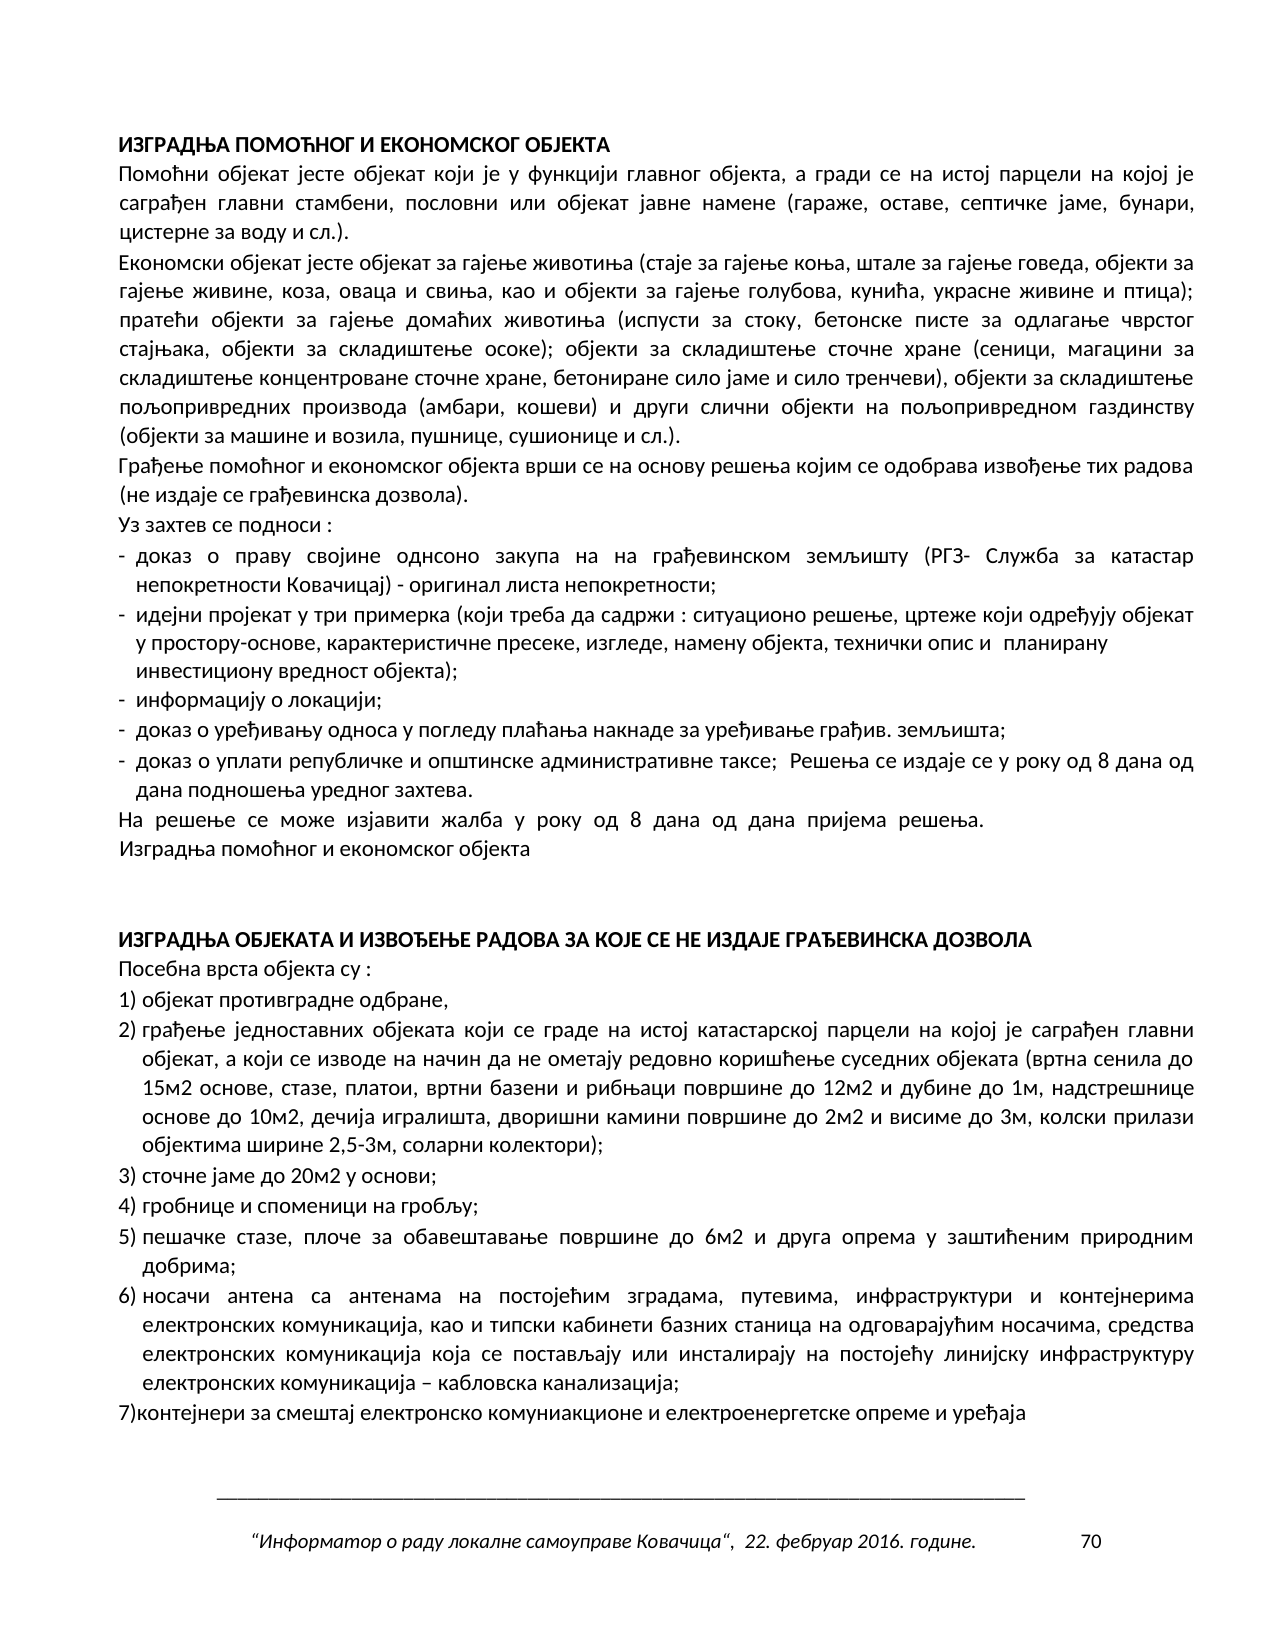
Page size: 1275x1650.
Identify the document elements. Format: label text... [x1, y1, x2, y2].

list доказ о уплати републичке и општинске административне таксе; Решења се издаје се у року од 8 дана од дана подношења уредног захтева. [118, 746, 1196, 803]
list грађење једноставних објеката који се граде на истој катастарској парцели на којој је саграђен главни објекат, а који се изводе на начин да не ометају редовно коришћење суседних објеката (вртна сенила до 15м2 основе, стазе, платои, вртни базени и рибњаци површине до 12м2 и дубине до 1м, надстрешнице основе до 10м2, дечија игралишта, дворишни камини површине до 2м2 и висиме до 3м, колски прилази објектима ширине 2,5-3м, соларни колектори); [118, 1015, 1196, 1159]
text Грађење помоћног и економског објекта врши се на основу решења којим се одобрава извођење тих радова (не издаје се грађевинска дозвола). [118, 451, 1196, 508]
list доказ о уређивању односа у погледу плаћања накнаде за уређивање грађив. земљишта; [118, 716, 1196, 744]
subtitle ИЗГРАДЊА ПОМОЋНОГ И ЕКОНОМСКОГ ОБЈЕКТА [118, 130, 1138, 158]
list објекат противградне одбране, [118, 985, 1196, 1013]
list пешачке стазе, плоче за обавештавање површине до 6м2 и друга опрема у заштићеним природним добрима; [118, 1222, 1196, 1279]
text Посебна врста објекта су : [118, 954, 1196, 982]
list гробнице и споменици на гробљу; [118, 1191, 1196, 1219]
text 3) сточне јаме до 20м2 у основи; [118, 1161, 1196, 1189]
text Помоћни објекат јесте објекат који је у функцији главног објекта, а гради се на истој парцели на којој је саграђен главни стамбени, пословни или објекат јавне намене (гараже, оставе, септичке јаме, бунари, цистерне за воду и сл.). [118, 159, 1196, 245]
text Уз захтев се подноси : [118, 510, 1196, 538]
text Економски објекат јесте објекат за гајење животиња (стаје за гајење коња, штале за гајење говеда, објекти за гајење живине, коза, оваца и свиња, као и објекти за гајење голубова, кунића, украсне живине и птица); пратећи објекти за гајење домаћих животиња (испусти за стоку, бетонске писте за одлагање чврстог стајњака, објекти за складиштење осоке); објекти за складиштење сточне хране (сеници, магацини за складиштење концентроване сточне хране, бетониране сило јаме и сило тренчеви), објекти за складиштење пољопривредних производа (амбари, кошеви) и други слични објекти на пољопривредном газдинству (објекти за машине и возила, пушнице, сушионице и сл.). [118, 248, 1196, 449]
list доказ о праву својине однсоно закупа на на грађевинском земљишту (РГЗ- Служба за катастар непокретности Ковачицај) - оригинал листа непокретности; [118, 541, 1196, 598]
text На решење се може изјавити жалба у року од 8 дана од дана пријема решења. Изградња помоћног и економског објекта [118, 805, 986, 862]
list идејни пројекат у три примерка (који треба да садржи : ситуационо решење, цртеже који одређују објекат у простору-основе, карактеристичне пресеке, изгледе, намену објекта, технички опис и планирану инвестициону вредност објекта); [118, 600, 1196, 684]
list информацију о локацији; [118, 685, 1196, 713]
list носачи антена са антенама на постојећим зградама, путевима, инфраструктури и контејнерима електронских комуникација, као и типски кабинети базних станица на одговарајућим носачима, средства електронских комуникација која се постављају или инсталирају на постојећу линијску инфраструктуру електронских комуникација – кабловска канализација; [118, 1281, 1196, 1396]
subtitle ИЗГРАДЊА ОБЈЕКАТА И ИЗВОЂЕЊЕ РАДОВА ЗА КОЈЕ СЕ НЕ ИЗДАЈЕ ГРАЂЕВИНСКА ДОЗВОЛА [118, 925, 1138, 953]
text 7)контејнери за смештај електронско комуниакционе и електроенергетске опреме и уређаја [118, 1398, 1196, 1426]
